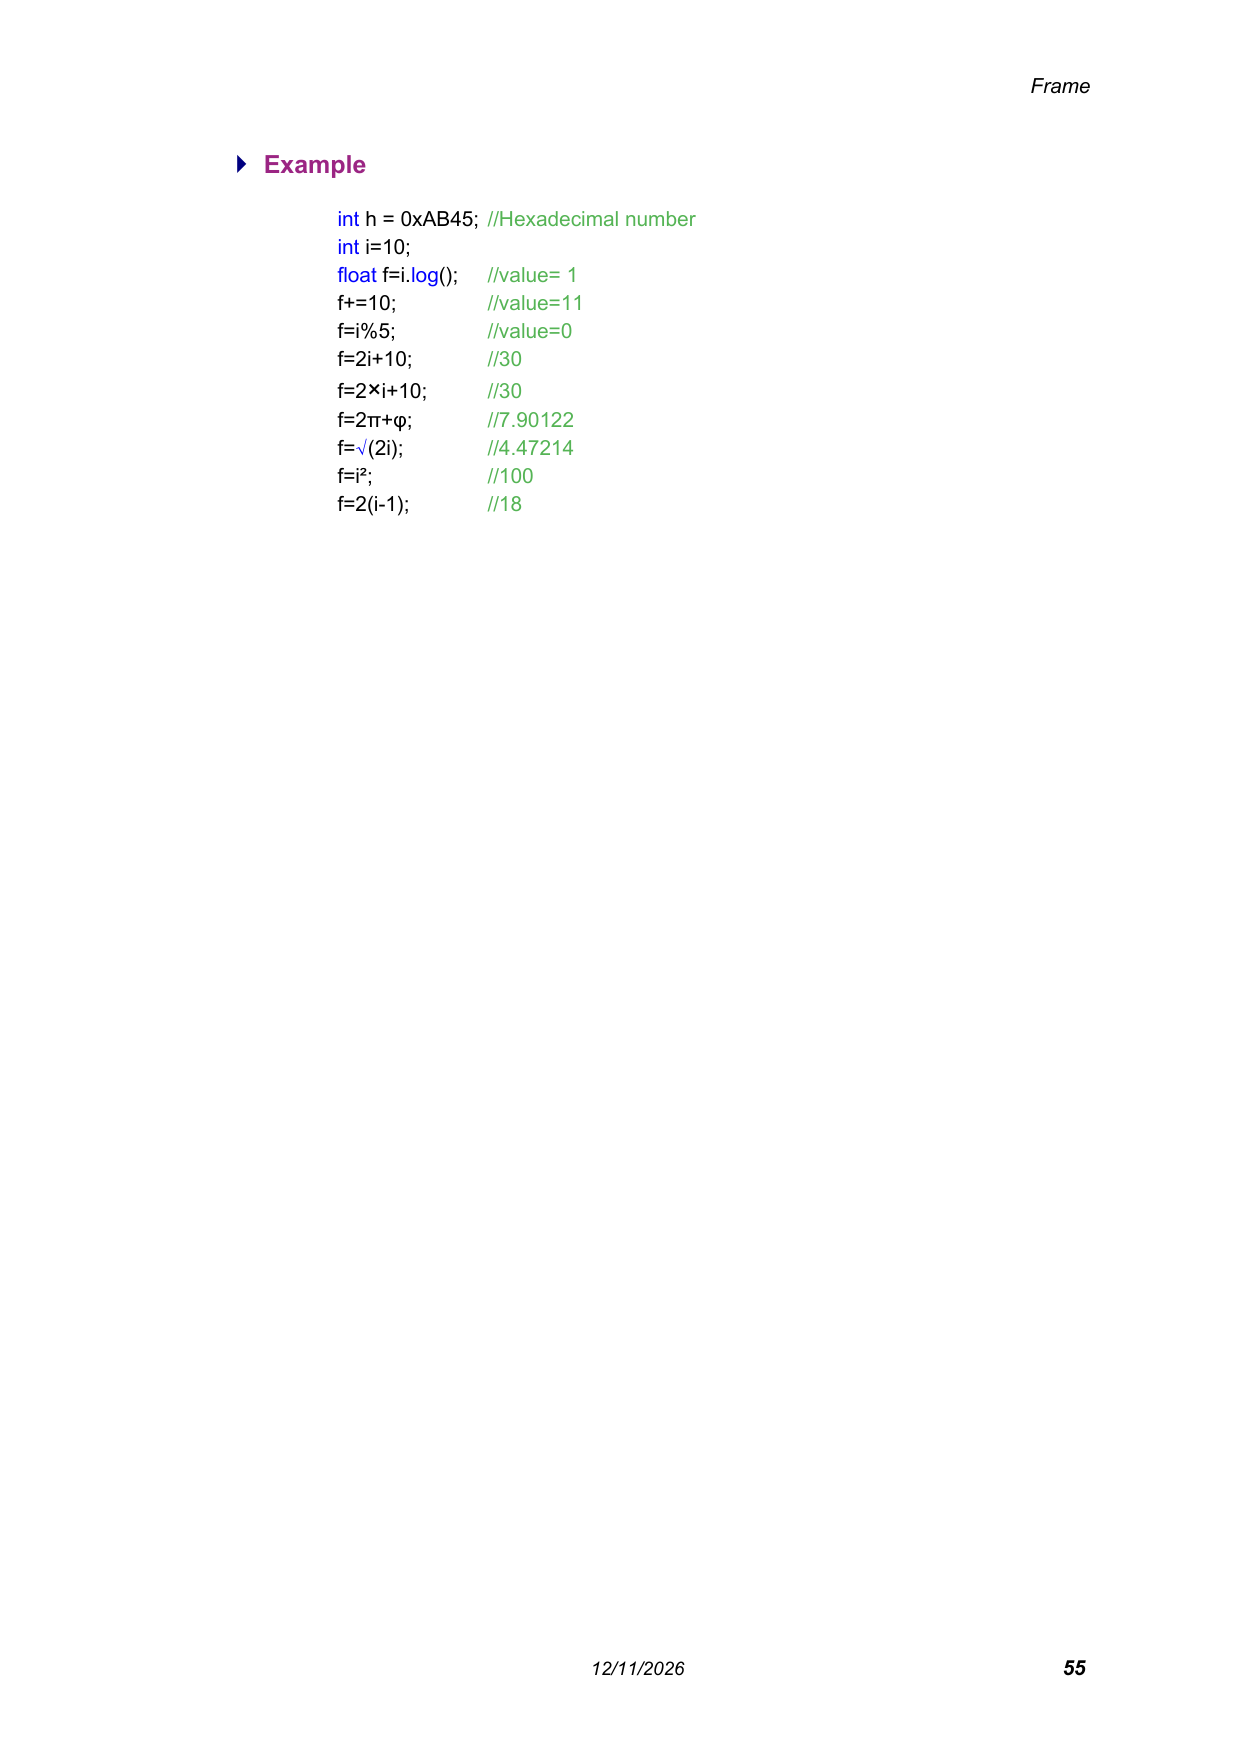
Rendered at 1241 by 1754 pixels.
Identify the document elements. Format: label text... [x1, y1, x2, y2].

text f=2(i-1); //18 [337, 489, 1090, 517]
subtitle Example [226, 150, 1090, 179]
text f=i%5; //value=0 [337, 316, 1090, 344]
text float f=i.log(); //value= 1 [337, 260, 1090, 288]
text f=2π+φ; //7.90122 [337, 405, 1090, 433]
text f+=10; //value=11 [337, 288, 1090, 316]
text int h = 0xAB45; //Hexadecimal number [337, 204, 1090, 232]
text f=i²; //100 [337, 461, 1090, 489]
text f=2×i+10; //30 [337, 372, 1090, 405]
text f=2i+10; //30 [337, 344, 1090, 372]
text int i=10; [337, 232, 1090, 260]
text f=√(2i); //4.47214 [337, 433, 1090, 461]
